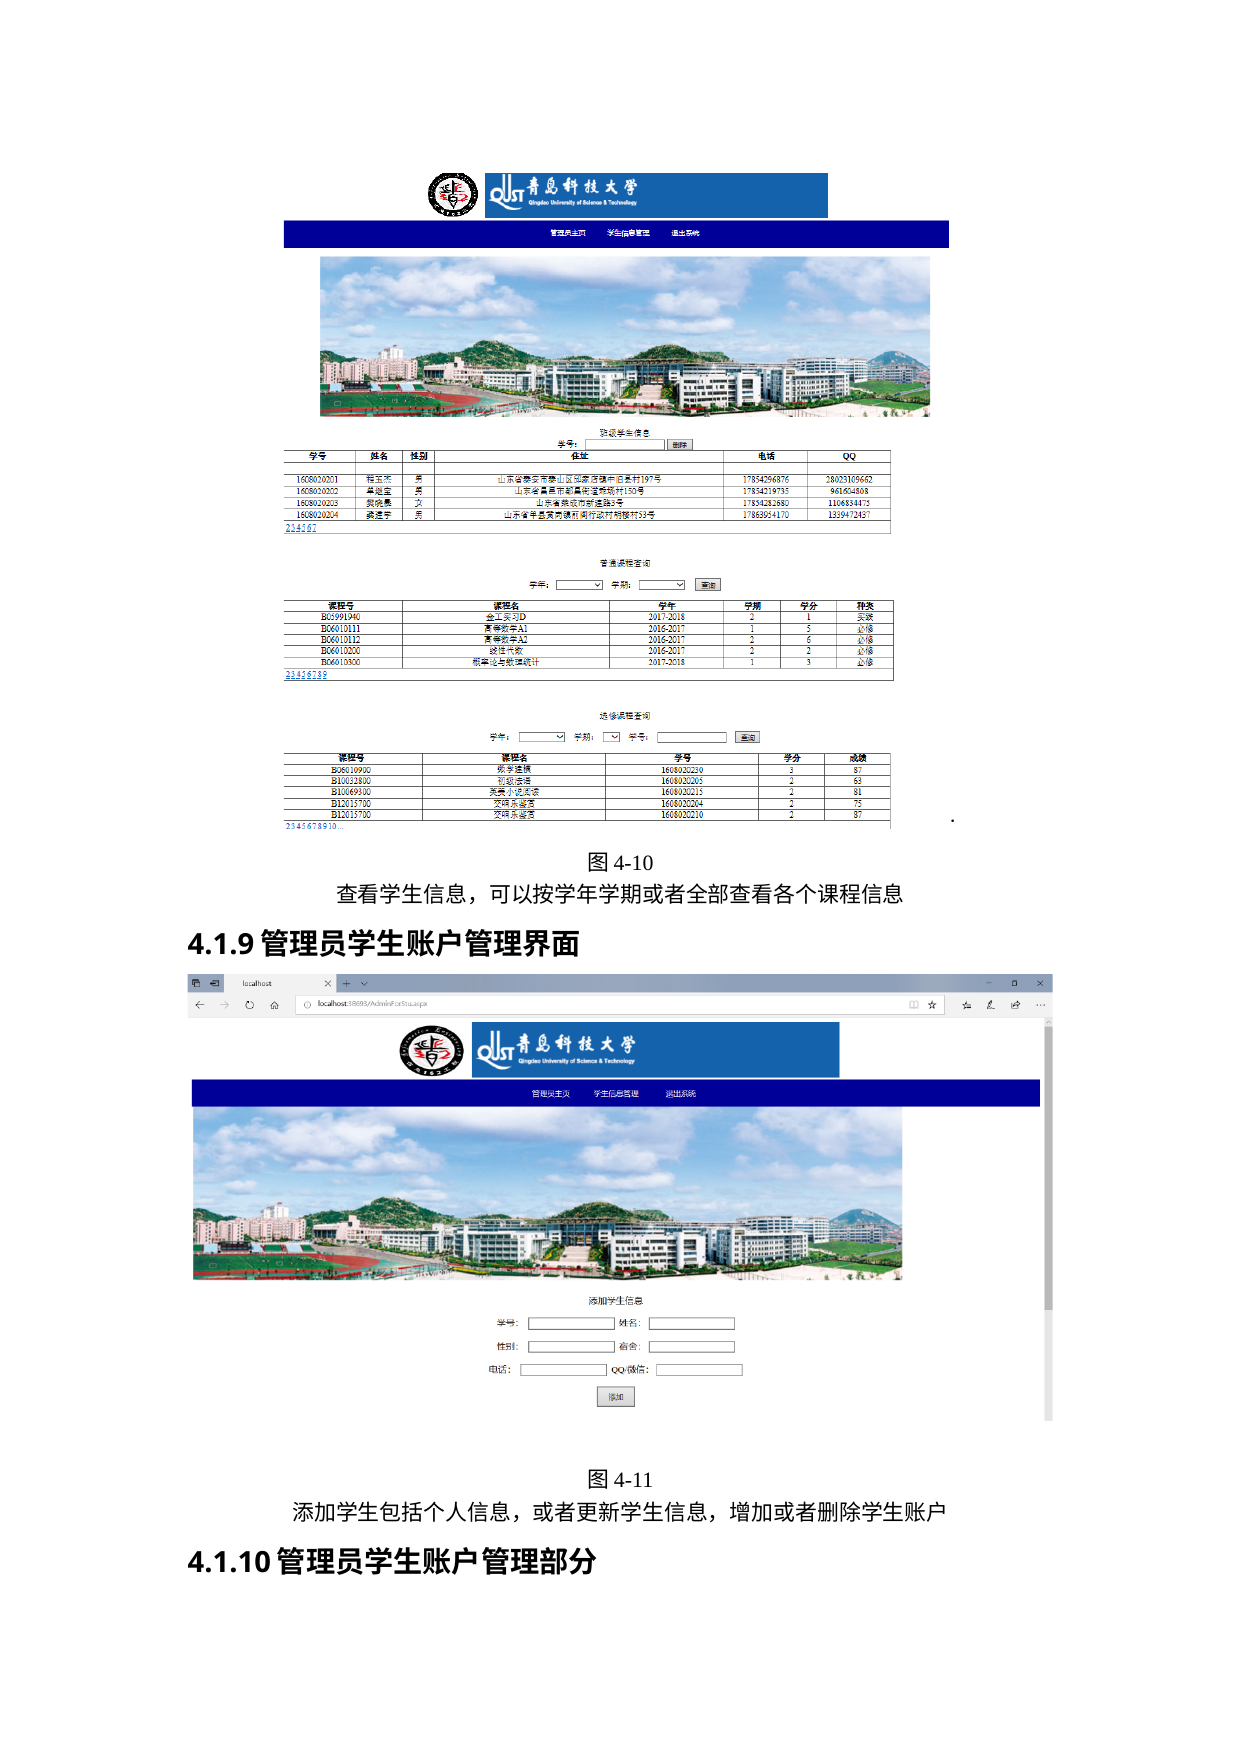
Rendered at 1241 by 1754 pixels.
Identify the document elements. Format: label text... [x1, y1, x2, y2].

text 添加学生包括个人信息，或者更新学生信息，增加或者删除学生账户 [187, 1494, 1053, 1527]
picture [283, 173, 949, 829]
text 图4-11 [187, 1462, 1053, 1494]
subtitle 4.1.9管理员学生账户管理界面 [187, 909, 1053, 974]
text 图4-10 [187, 844, 1053, 877]
picture [187, 974, 1053, 1421]
text 查看学生信息，可以按学年学期或者全部查看各个课程信息 [187, 877, 1053, 909]
subtitle 4.1.10管理员学生账户管理部分 [187, 1527, 1053, 1592]
